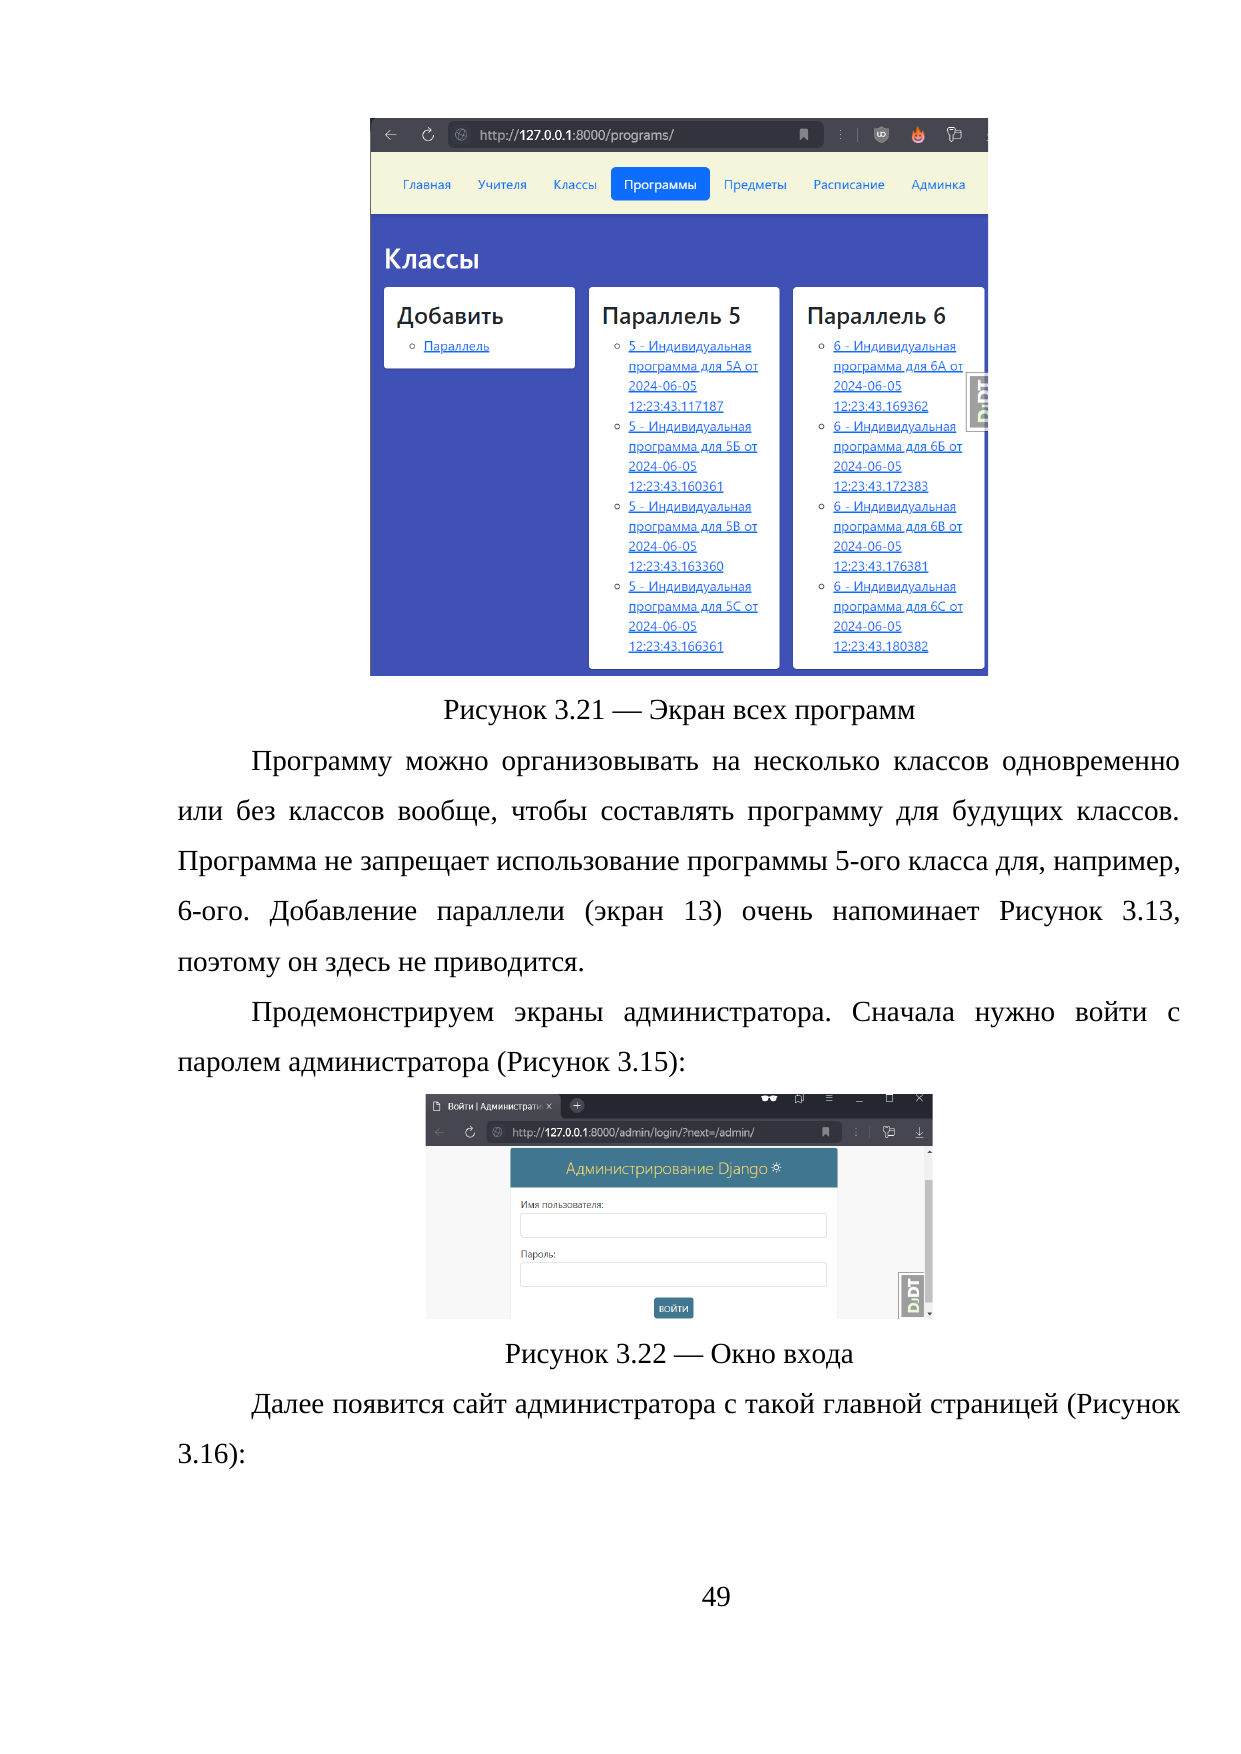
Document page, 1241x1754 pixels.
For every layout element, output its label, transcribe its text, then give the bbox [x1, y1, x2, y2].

picture [370, 118, 989, 676]
text Продемонстрируем экраны администратора. Сначала нужно войти с паролем администратора (Рисунок 3.15): [177, 994, 1181, 1078]
text Программу можно организовывать на несколько классов одновременно или без классов вообще, чтобы составлять программу для будущих классов. Программа не запрещает использование программы 5-ого класса для, например, 6-ого. Добавление параллели (экран 13) очень напоминает Рисунок 3.13, поэтому он здесь не приводится. [177, 743, 1181, 977]
picture [425, 1094, 933, 1319]
text Далее появится сайт администратора с такой главной страницей (Рисунок 3.16): [177, 1386, 1181, 1470]
